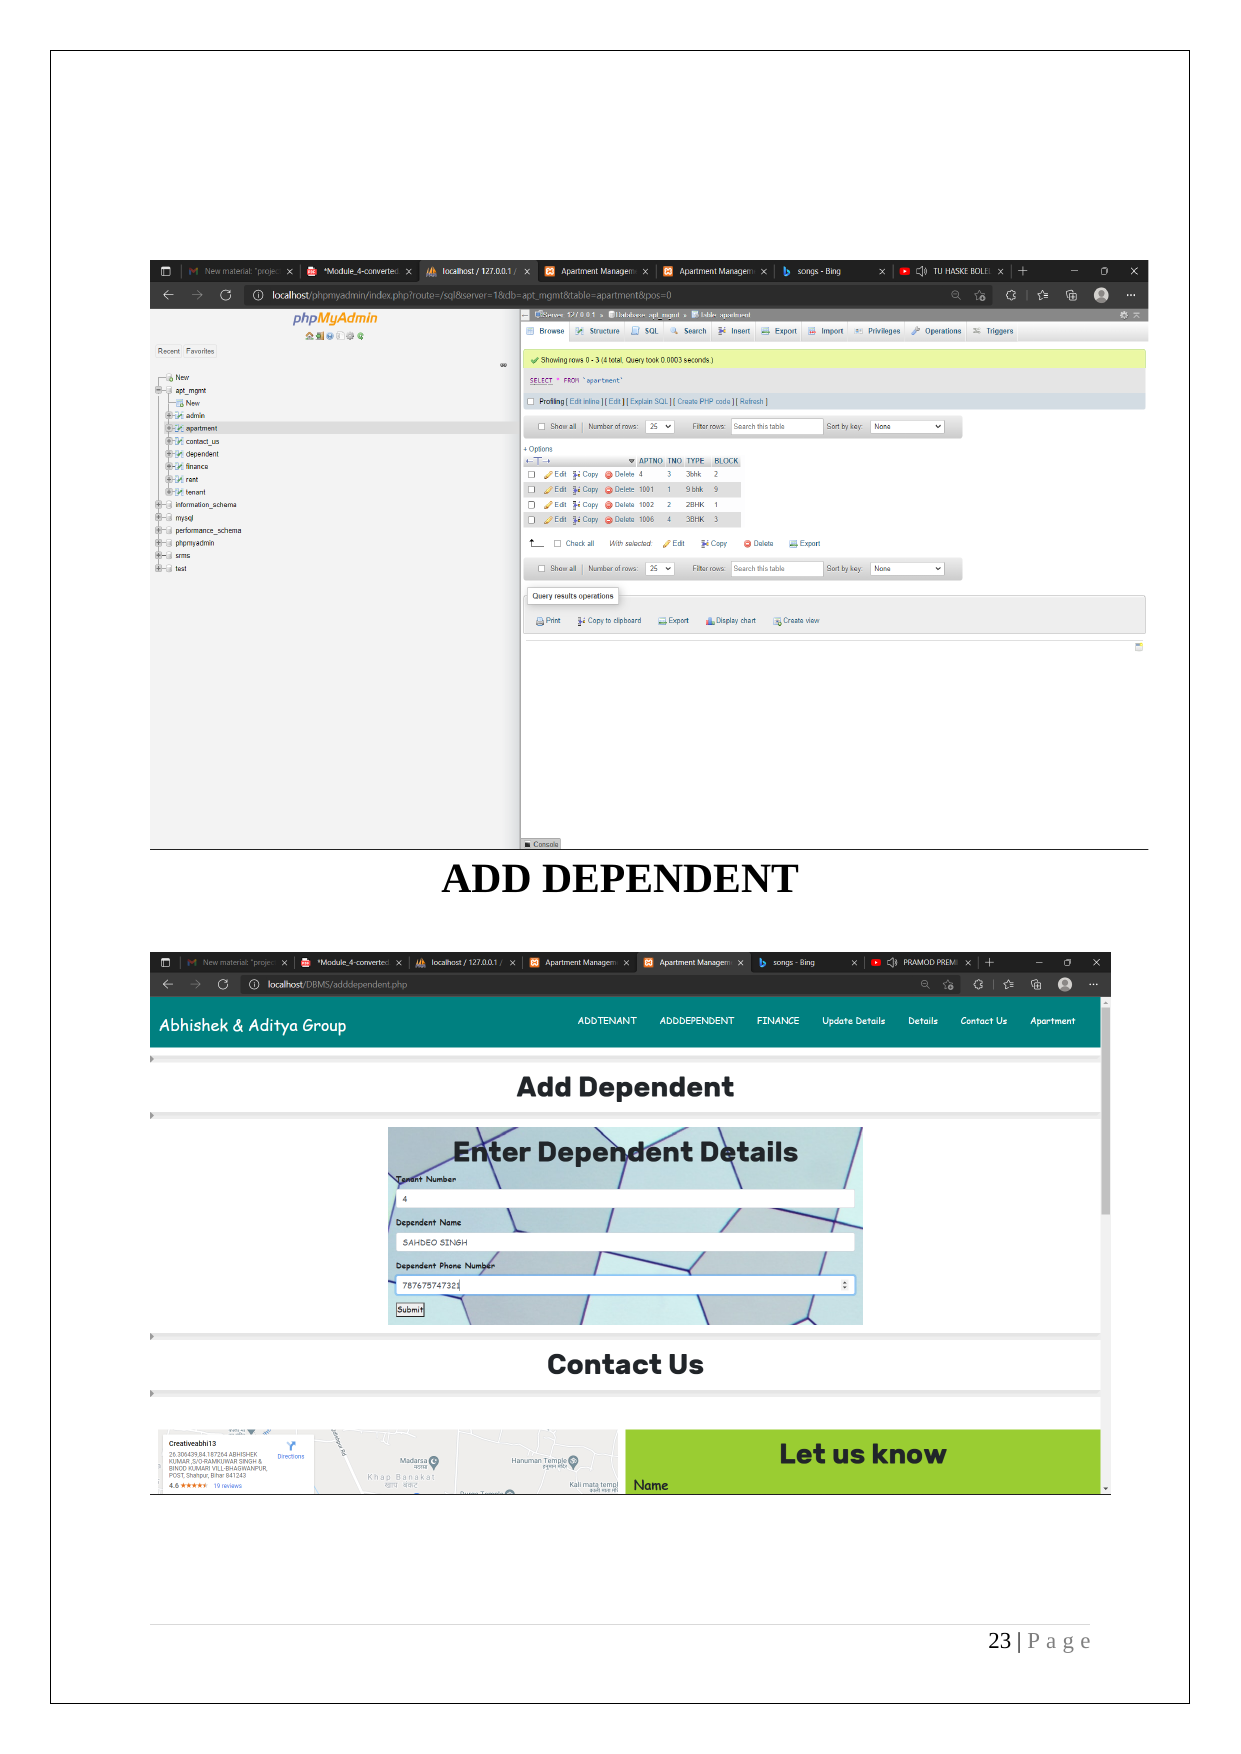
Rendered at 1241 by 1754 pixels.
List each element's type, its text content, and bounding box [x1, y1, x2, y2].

text ADD DEPENDENT [150, 853, 1090, 901]
picture [150, 952, 1111, 1495]
picture [150, 260, 1149, 850]
